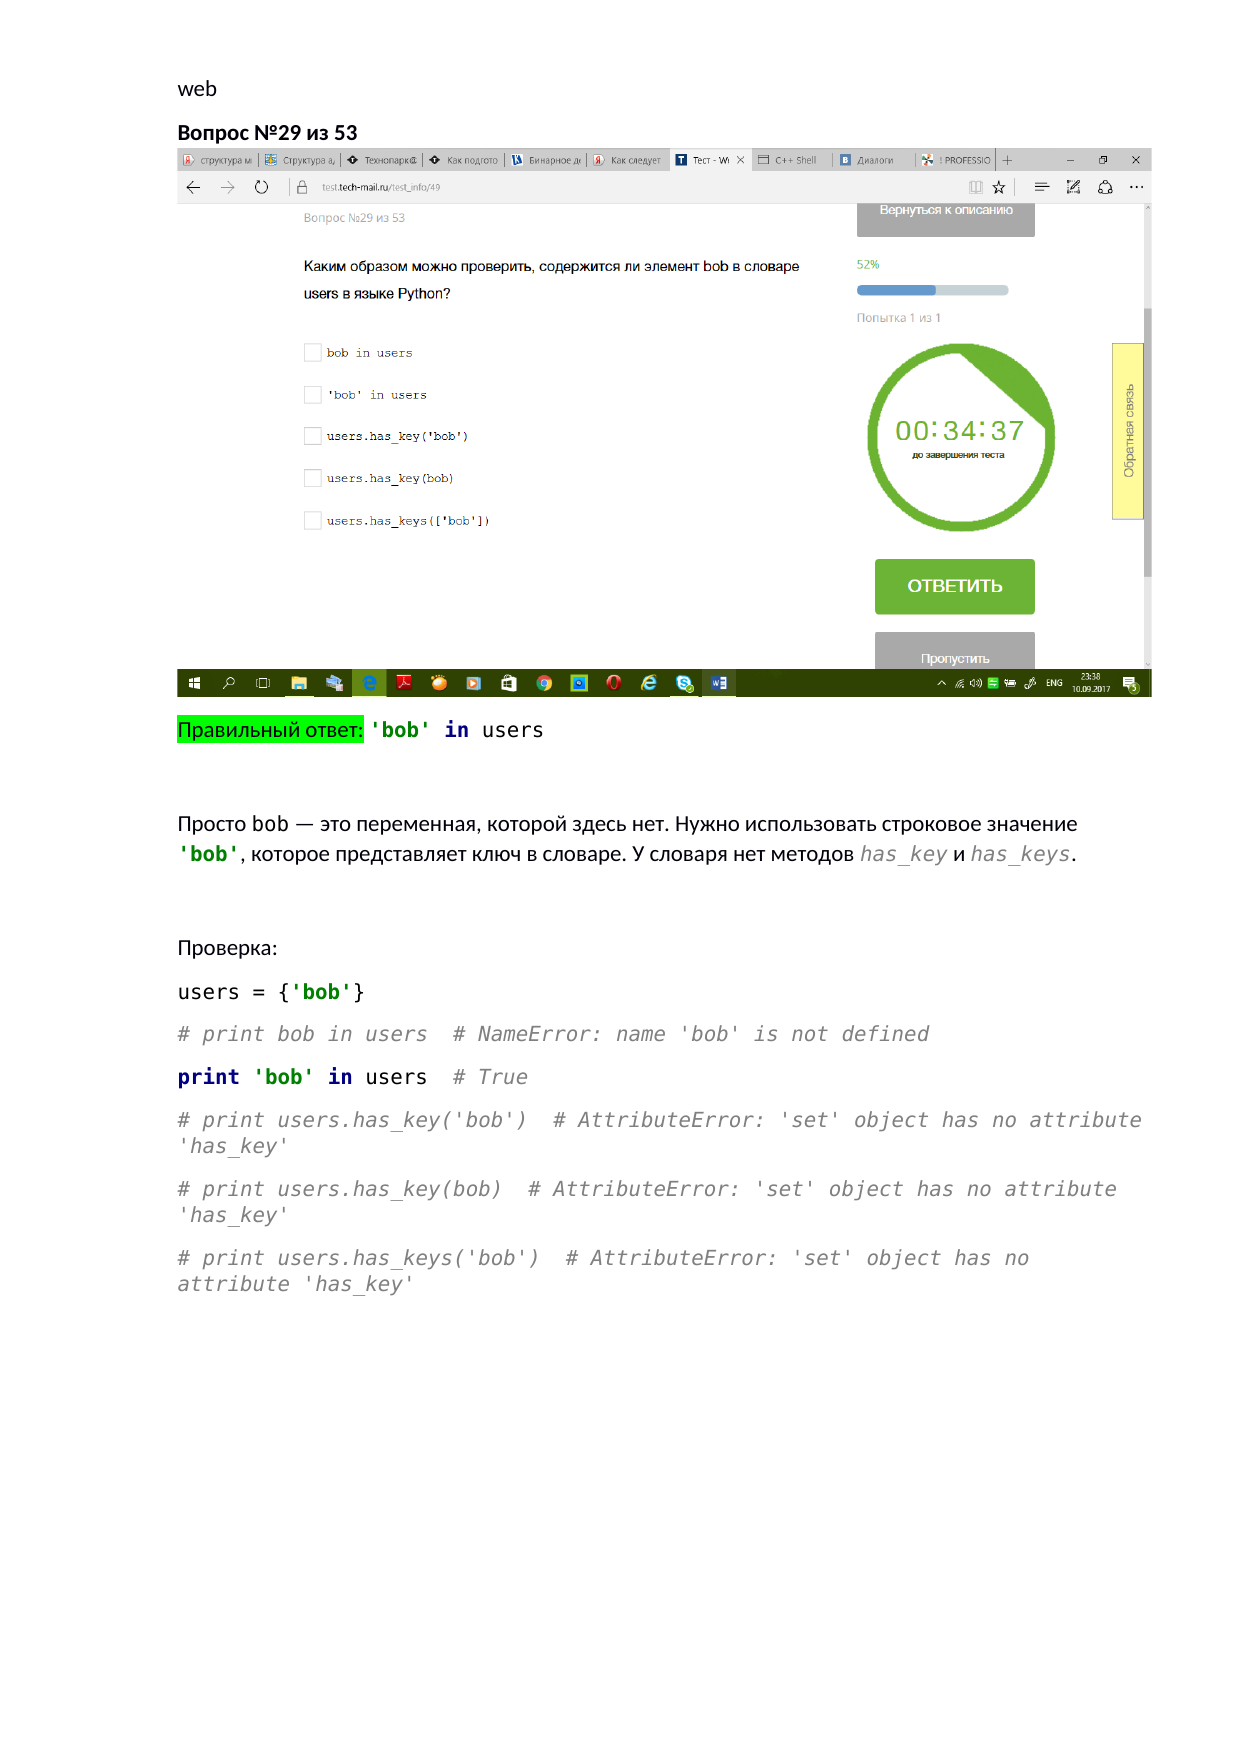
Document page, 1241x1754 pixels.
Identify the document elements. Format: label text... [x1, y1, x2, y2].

text Проверка: [177, 933, 1152, 961]
text # print bob in users # NameError: name 'bob' is not defined [177, 1022, 1152, 1047]
picture [177, 148, 1152, 697]
text Вопрос №29 из 53 [177, 118, 1152, 148]
text # print users.has_keys('bob') # AttributeError: 'set' object has no attribute 'has_key' [177, 1246, 1152, 1296]
text # print users.has_key(bob) # AttributeError: 'set' object has no attribute 'has_key' [177, 1177, 1152, 1227]
text users = {'bob'} [177, 980, 1152, 1004]
text Просто bob — это переменная, которой здесь нет. Нужно использовать строковое значение 'bob', которое представляет ключ в словаре. У словаря нет методов has_key и has_keys. [177, 809, 1152, 867]
text Правильный ответ: 'bob' in users [364, 715, 1152, 743]
text print 'bob' in users # True [177, 1065, 1152, 1089]
text # print users.has_key('bob') # AttributeError: 'set' object has no attribute 'has_key' [177, 1108, 1152, 1158]
